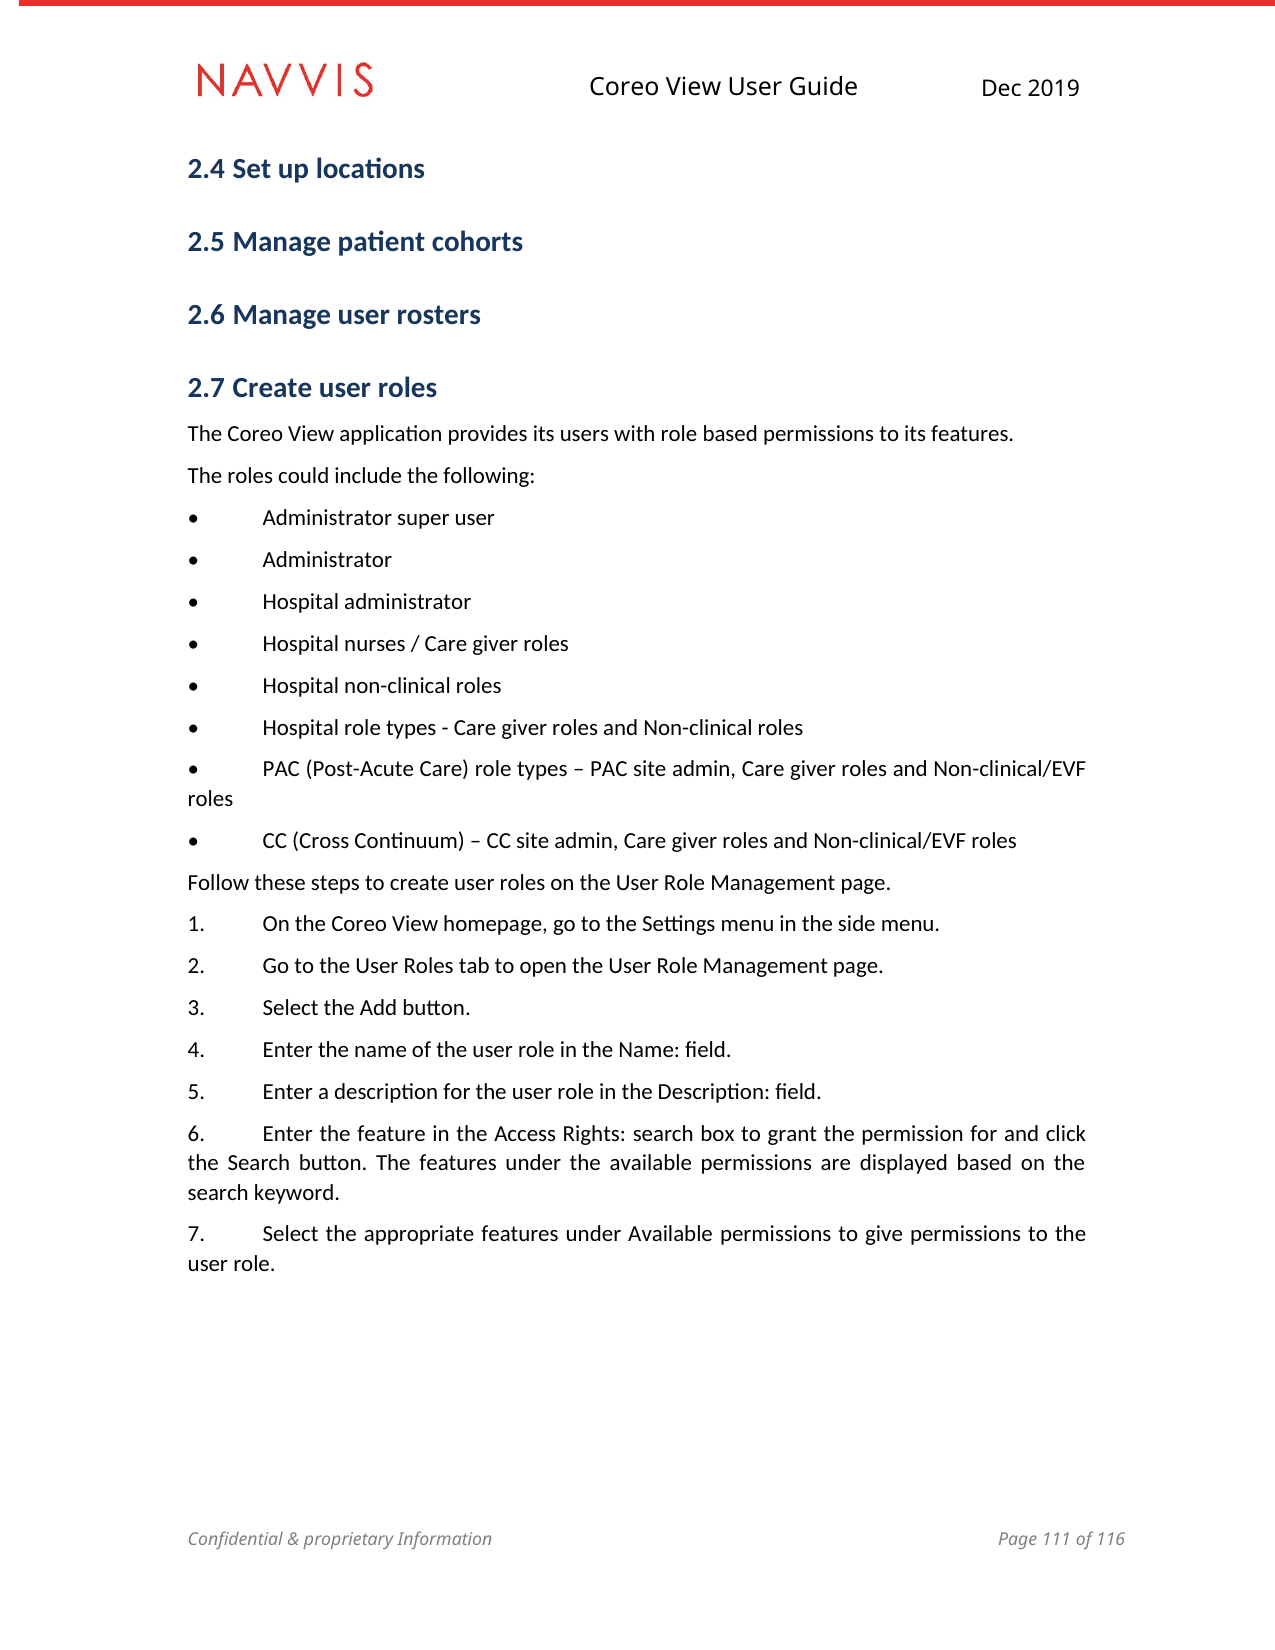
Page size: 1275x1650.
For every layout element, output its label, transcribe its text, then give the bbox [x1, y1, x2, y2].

text • PAC (Post-Acute Care) role types – PAC site admin, Care giver roles and Non-clinical/EVF roles [187, 754, 1087, 812]
picture [187, 55, 383, 104]
text • Hospital administrator [187, 587, 1087, 615]
text • Hospital role types - Care giver roles and Non-clinical roles [187, 713, 1087, 741]
text The Coreo View application provides its users with role based permissions to its features. [187, 419, 1087, 448]
text • Administrator [187, 545, 1087, 573]
text • Hospital non-clinical roles [187, 671, 1087, 699]
text 7. Select the appropriate features under Available permissions to give permissions to the user role. [187, 1219, 1087, 1277]
text 5. Enter a description for the user role in the Description: field. [187, 1077, 1087, 1105]
subtitle Manage user rosters [187, 296, 1087, 332]
text Follow these steps to create user roles on the User Role Management page. [187, 868, 1087, 896]
text • Administrator super user [187, 503, 1087, 531]
text 6. Enter the feature in the Access Rights: search box to grant the permission for and click the Search button. The features under the available permissions are displayed based on the search keyword. [187, 1119, 1087, 1206]
text 1. On the Coreo View homepage, go to the Settings menu in the side menu. [187, 909, 1087, 938]
subtitle Manage patient cohorts [187, 223, 1087, 259]
subtitle Create user roles [187, 369, 1087, 405]
text 4. Enter the name of the user role in the Name: field. [187, 1035, 1087, 1063]
subtitle Set up locations [187, 150, 1087, 186]
text • CC (Cross Continuum) – CC site admin, Care giver roles and Non-clinical/EVF roles [187, 826, 1087, 854]
text • Hospital nurses / Care giver roles [187, 629, 1087, 657]
text 3. Select the Add button. [187, 993, 1087, 1021]
text The roles could include the following: [187, 461, 1087, 489]
text 2. Go to the User Roles tab to open the User Role Management page. [187, 951, 1087, 979]
